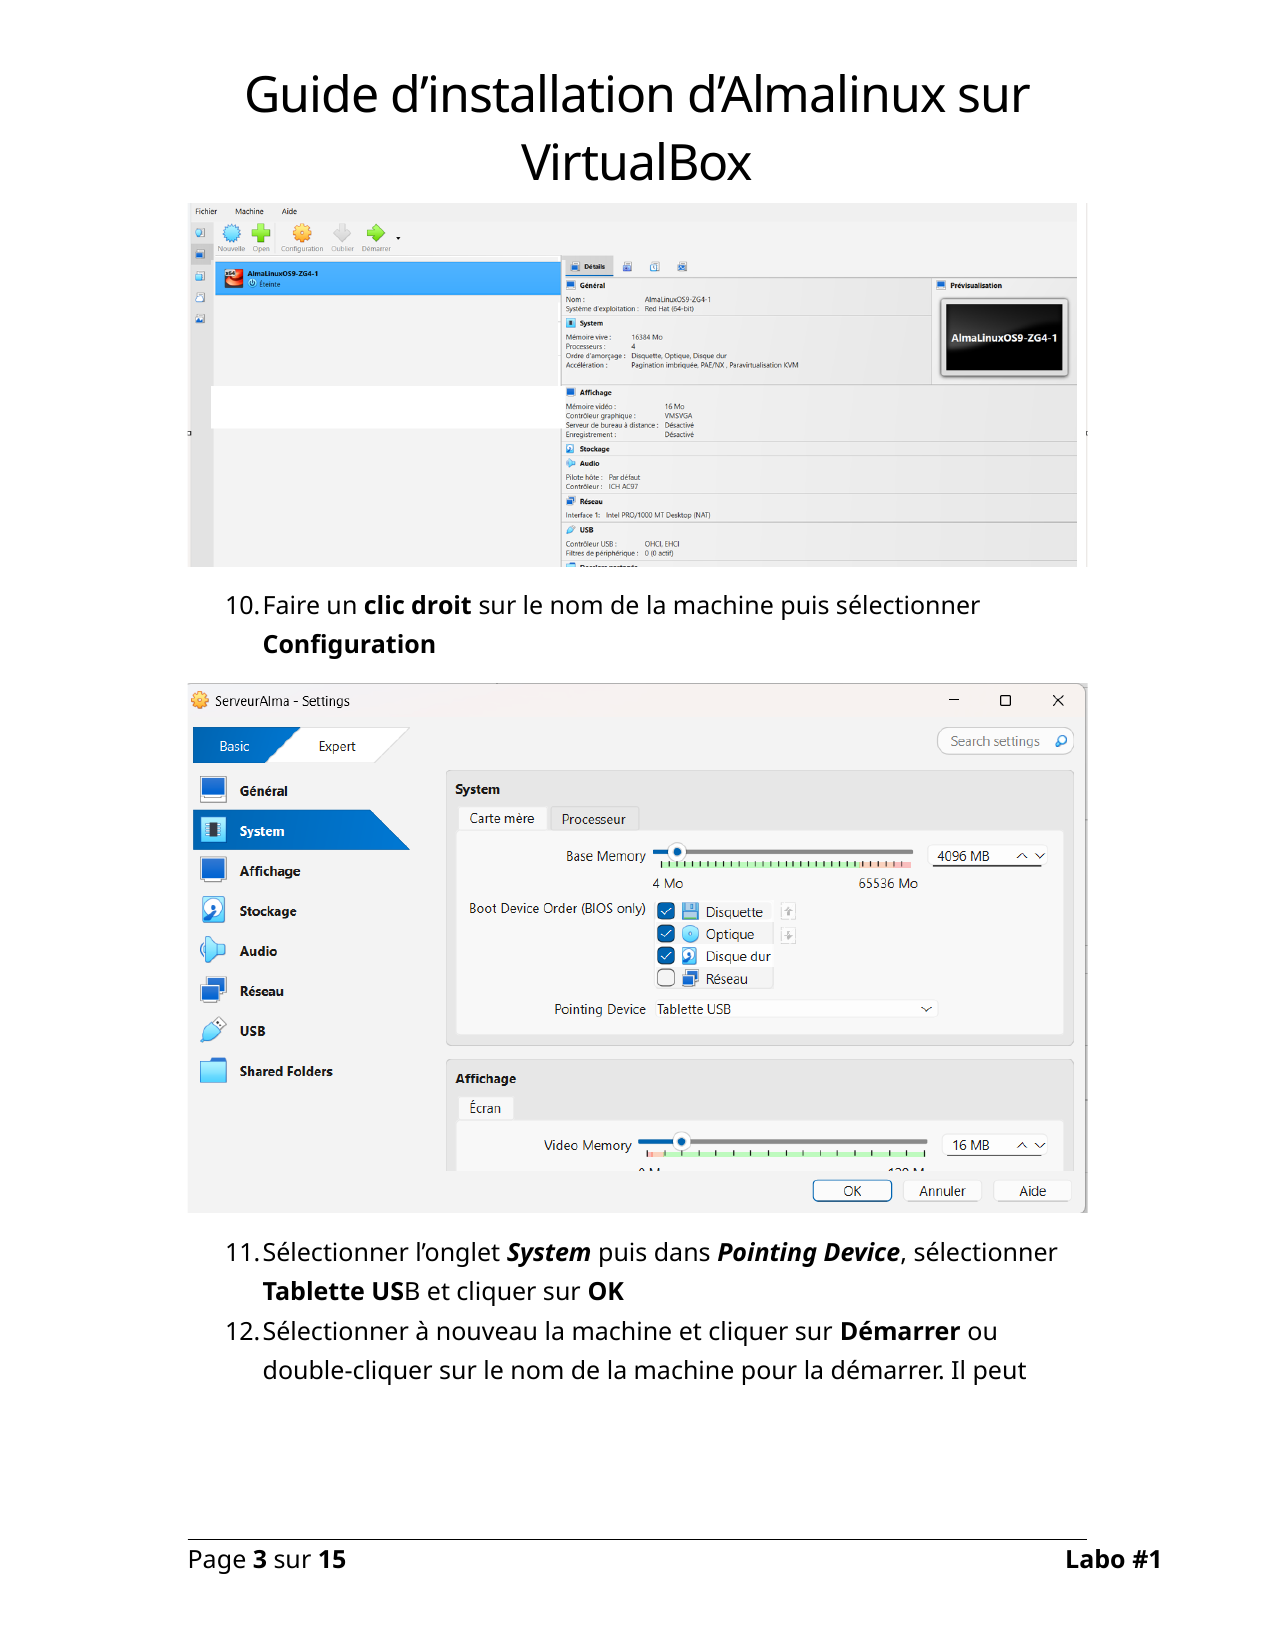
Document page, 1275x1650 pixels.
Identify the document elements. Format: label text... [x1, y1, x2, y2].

list Sélectionner l’onglet System puis dans Pointing Device, sélectionner Tablette USB et cliquer sur OK [225, 1235, 1087, 1308]
picture [187, 683, 1088, 1213]
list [225, 1313, 1087, 1386]
picture [187, 203, 1088, 567]
list Faire un clic droit sur le nom de la machine puis sélectionner Configuration [225, 588, 1087, 661]
